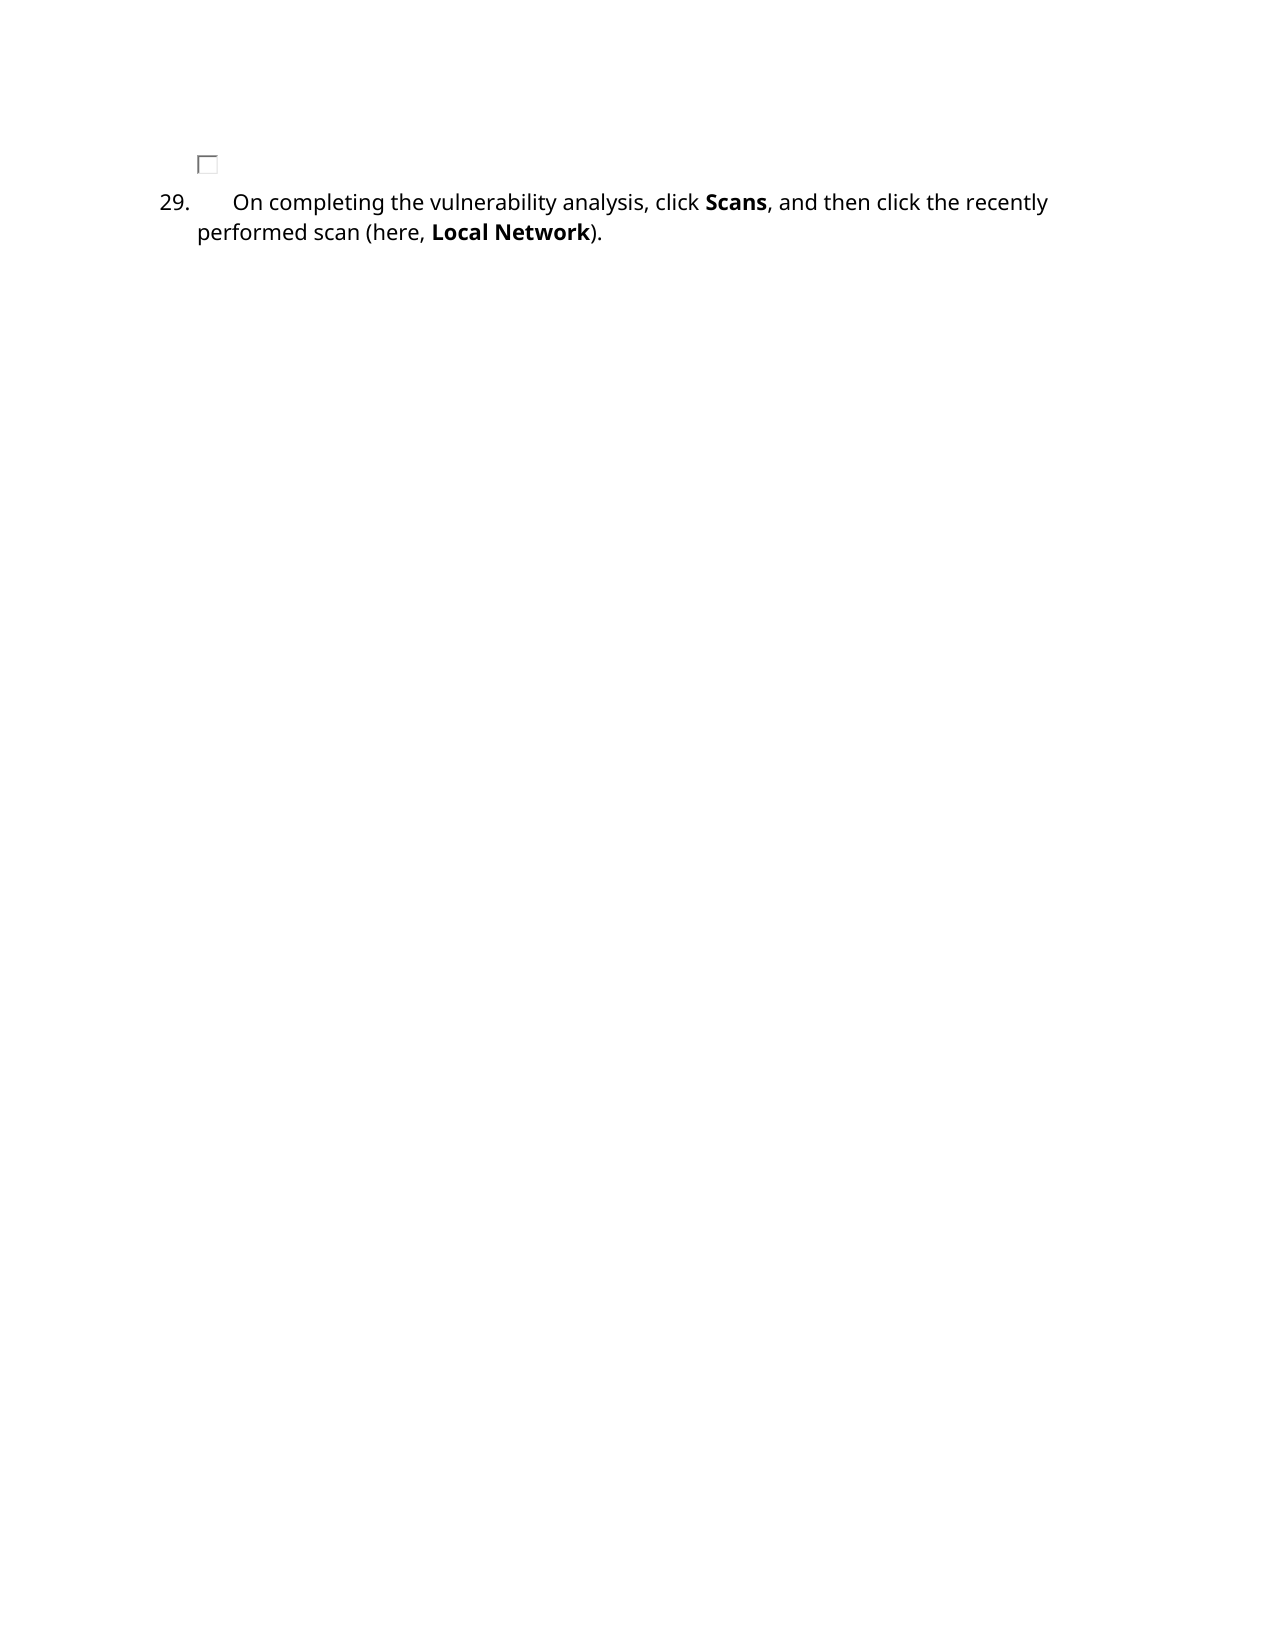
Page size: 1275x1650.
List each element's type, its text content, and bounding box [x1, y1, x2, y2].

list On completing the vulnerability analysis, click Scans, and then click the recently performed scan (here, Local Network). [159, 150, 1125, 247]
